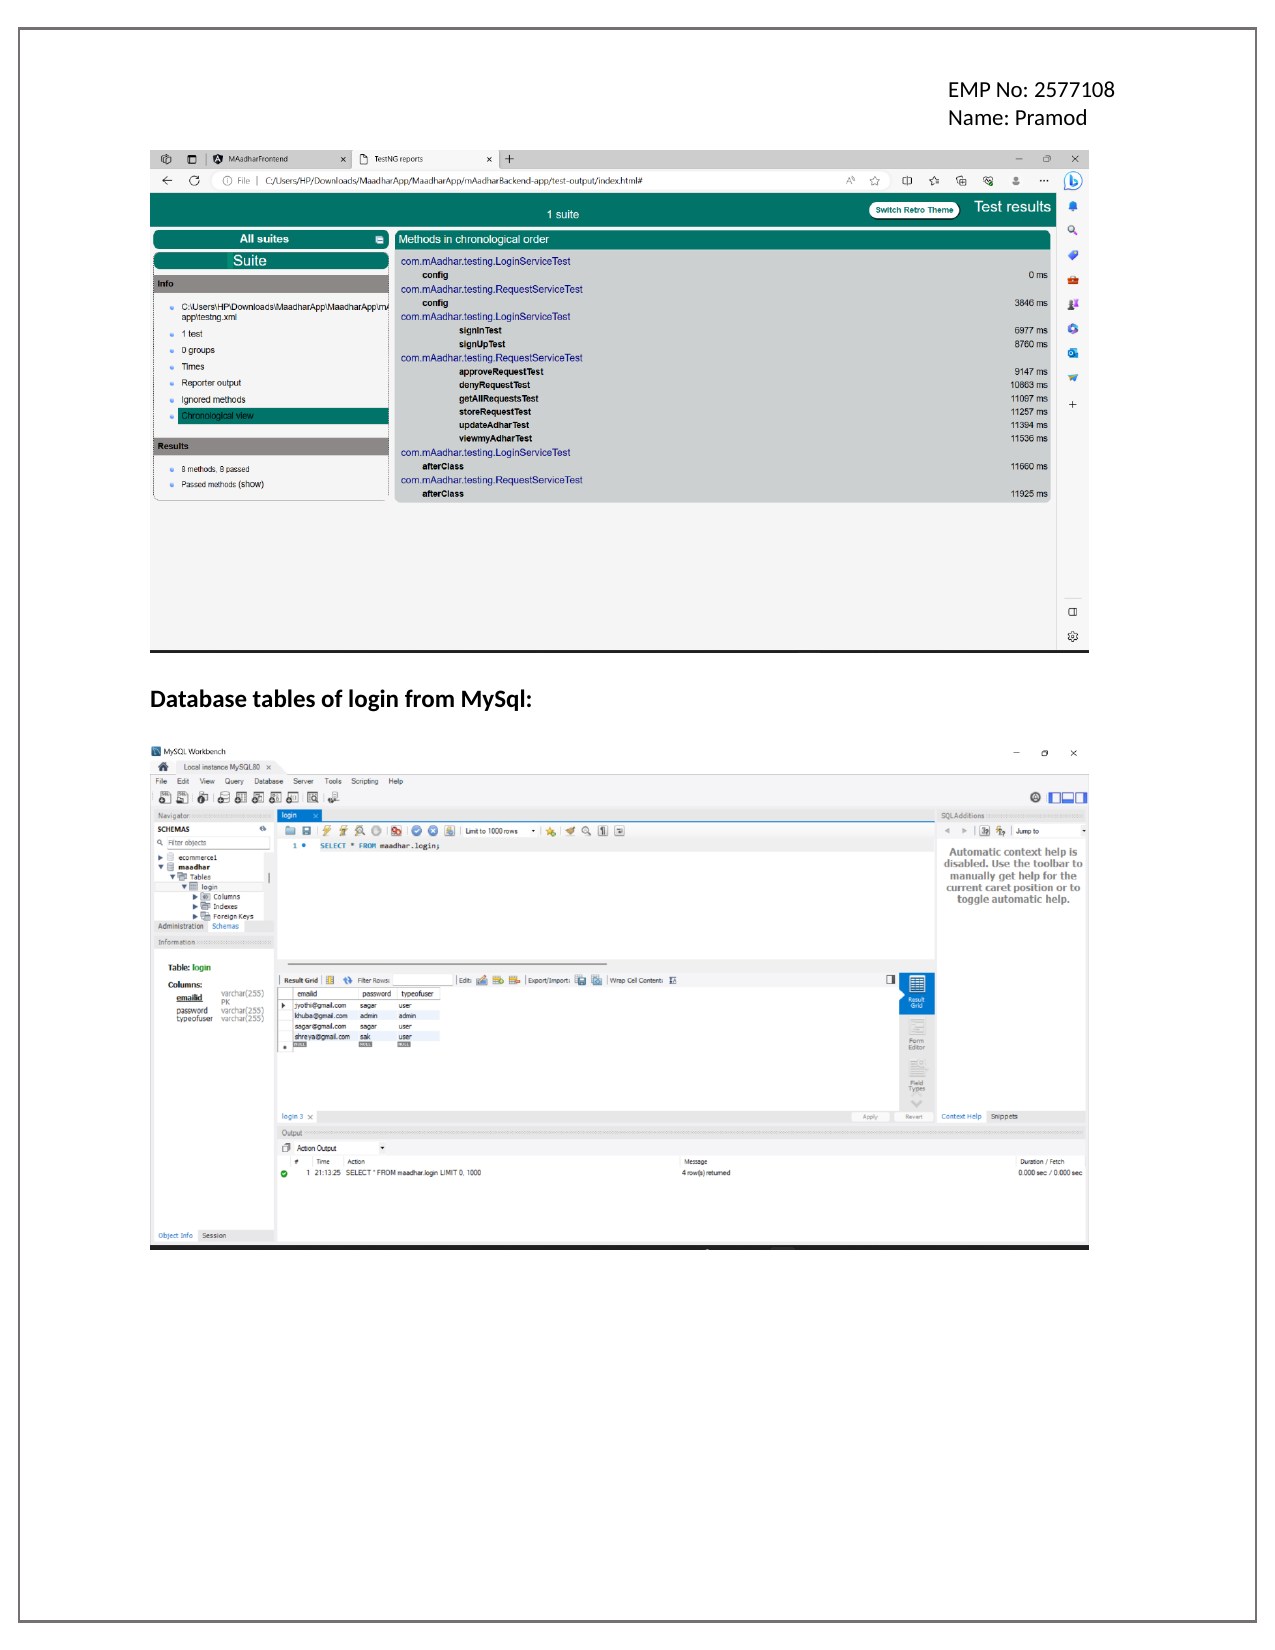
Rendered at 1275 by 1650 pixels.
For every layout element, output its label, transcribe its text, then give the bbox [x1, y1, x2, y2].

text Database tables of login from MySql: [150, 683, 1125, 714]
picture [150, 150, 1089, 653]
picture [150, 744, 1089, 1250]
